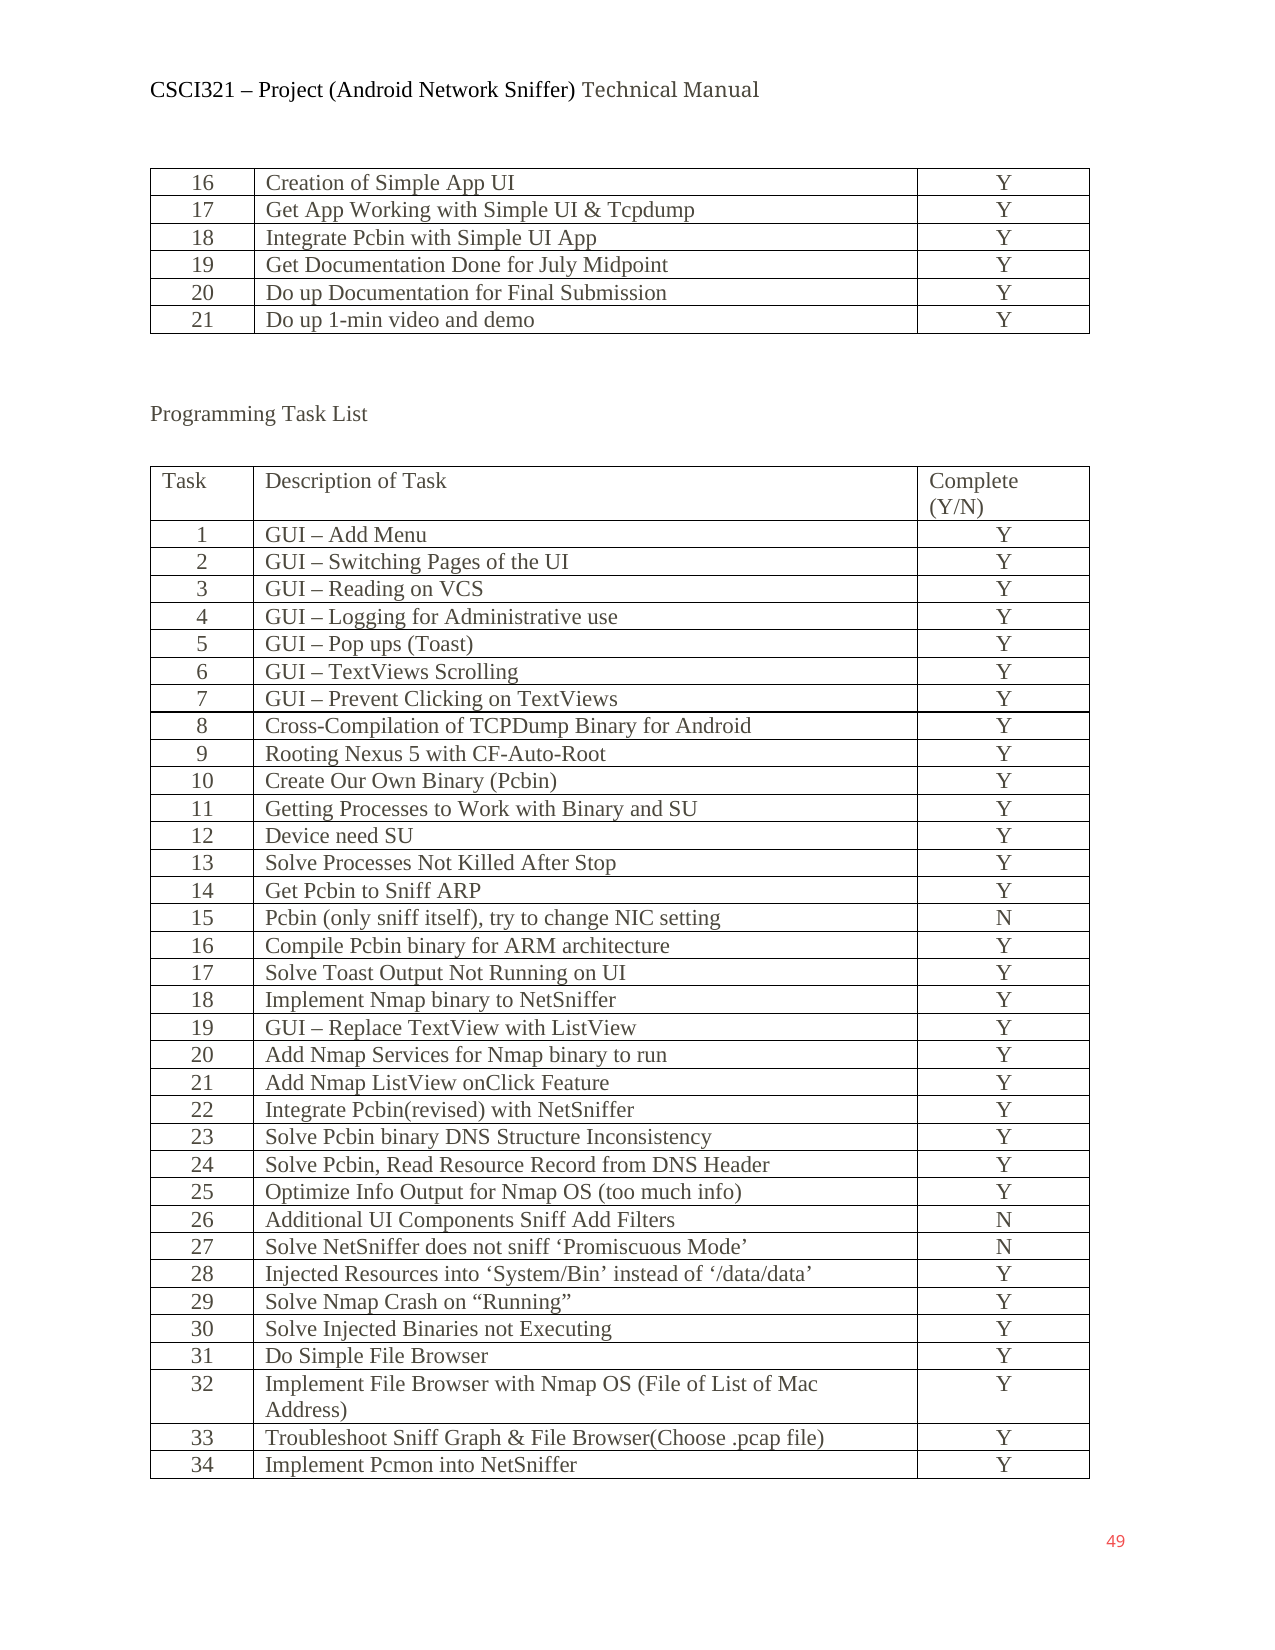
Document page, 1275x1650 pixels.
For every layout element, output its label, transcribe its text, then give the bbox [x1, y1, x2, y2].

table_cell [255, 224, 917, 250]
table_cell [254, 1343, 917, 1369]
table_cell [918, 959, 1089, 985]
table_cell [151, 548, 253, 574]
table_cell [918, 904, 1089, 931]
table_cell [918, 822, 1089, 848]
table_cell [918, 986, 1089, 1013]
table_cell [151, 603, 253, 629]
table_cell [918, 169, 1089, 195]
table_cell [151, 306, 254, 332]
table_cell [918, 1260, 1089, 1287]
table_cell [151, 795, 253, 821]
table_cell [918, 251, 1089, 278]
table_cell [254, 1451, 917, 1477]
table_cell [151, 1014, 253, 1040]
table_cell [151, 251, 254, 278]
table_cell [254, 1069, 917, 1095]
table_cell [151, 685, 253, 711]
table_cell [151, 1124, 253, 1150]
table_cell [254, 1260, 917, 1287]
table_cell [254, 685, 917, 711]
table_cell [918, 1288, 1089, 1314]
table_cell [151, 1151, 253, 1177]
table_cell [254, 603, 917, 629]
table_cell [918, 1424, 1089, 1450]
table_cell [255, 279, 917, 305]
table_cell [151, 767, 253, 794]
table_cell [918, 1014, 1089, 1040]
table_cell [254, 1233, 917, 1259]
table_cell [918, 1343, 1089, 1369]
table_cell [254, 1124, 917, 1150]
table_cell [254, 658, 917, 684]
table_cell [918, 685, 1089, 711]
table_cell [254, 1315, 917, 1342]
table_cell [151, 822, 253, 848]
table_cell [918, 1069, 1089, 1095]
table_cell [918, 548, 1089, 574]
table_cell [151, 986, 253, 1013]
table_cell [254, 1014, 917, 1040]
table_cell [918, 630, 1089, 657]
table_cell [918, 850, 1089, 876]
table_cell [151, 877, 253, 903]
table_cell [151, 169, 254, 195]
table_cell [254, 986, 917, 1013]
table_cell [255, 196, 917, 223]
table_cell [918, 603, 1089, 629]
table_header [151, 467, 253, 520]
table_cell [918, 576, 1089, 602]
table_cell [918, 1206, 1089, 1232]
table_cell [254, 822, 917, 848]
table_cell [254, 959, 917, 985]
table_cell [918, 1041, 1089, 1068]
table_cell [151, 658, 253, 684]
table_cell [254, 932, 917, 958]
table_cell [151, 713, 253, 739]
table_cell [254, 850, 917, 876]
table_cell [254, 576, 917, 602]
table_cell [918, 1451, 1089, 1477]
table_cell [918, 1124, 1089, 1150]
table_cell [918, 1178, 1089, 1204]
text Programming Task List [150, 400, 1125, 426]
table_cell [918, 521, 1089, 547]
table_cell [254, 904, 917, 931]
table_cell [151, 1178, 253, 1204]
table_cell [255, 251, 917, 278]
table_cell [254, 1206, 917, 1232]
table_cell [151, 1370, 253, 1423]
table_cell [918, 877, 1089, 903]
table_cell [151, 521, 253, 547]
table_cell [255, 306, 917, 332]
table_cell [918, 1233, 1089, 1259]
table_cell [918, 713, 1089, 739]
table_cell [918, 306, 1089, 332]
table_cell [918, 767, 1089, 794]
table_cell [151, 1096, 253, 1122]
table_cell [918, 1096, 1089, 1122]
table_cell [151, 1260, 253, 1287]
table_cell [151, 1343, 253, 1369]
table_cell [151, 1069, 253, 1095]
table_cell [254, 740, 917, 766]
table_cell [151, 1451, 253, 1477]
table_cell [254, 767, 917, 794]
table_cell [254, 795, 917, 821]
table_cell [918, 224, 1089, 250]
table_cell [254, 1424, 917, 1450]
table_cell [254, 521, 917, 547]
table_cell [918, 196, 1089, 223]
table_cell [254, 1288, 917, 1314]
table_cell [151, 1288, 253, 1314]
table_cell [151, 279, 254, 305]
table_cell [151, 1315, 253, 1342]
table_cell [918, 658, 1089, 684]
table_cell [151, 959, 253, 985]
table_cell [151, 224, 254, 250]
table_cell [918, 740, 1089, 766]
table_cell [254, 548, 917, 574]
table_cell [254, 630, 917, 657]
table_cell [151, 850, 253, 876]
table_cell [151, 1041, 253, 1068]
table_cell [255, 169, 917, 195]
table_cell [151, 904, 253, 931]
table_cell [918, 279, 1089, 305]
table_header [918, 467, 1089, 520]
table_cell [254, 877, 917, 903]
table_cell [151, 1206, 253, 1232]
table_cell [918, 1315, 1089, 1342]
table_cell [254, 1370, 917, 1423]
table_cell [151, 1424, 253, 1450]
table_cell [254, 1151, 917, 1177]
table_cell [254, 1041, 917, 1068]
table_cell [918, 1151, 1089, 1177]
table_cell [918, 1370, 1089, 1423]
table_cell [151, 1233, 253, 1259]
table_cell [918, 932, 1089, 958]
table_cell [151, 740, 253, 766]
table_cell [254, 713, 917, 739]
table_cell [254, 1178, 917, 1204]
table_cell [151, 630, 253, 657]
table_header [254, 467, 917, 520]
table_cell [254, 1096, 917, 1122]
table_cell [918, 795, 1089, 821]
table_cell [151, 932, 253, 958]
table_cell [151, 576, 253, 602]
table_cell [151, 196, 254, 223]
